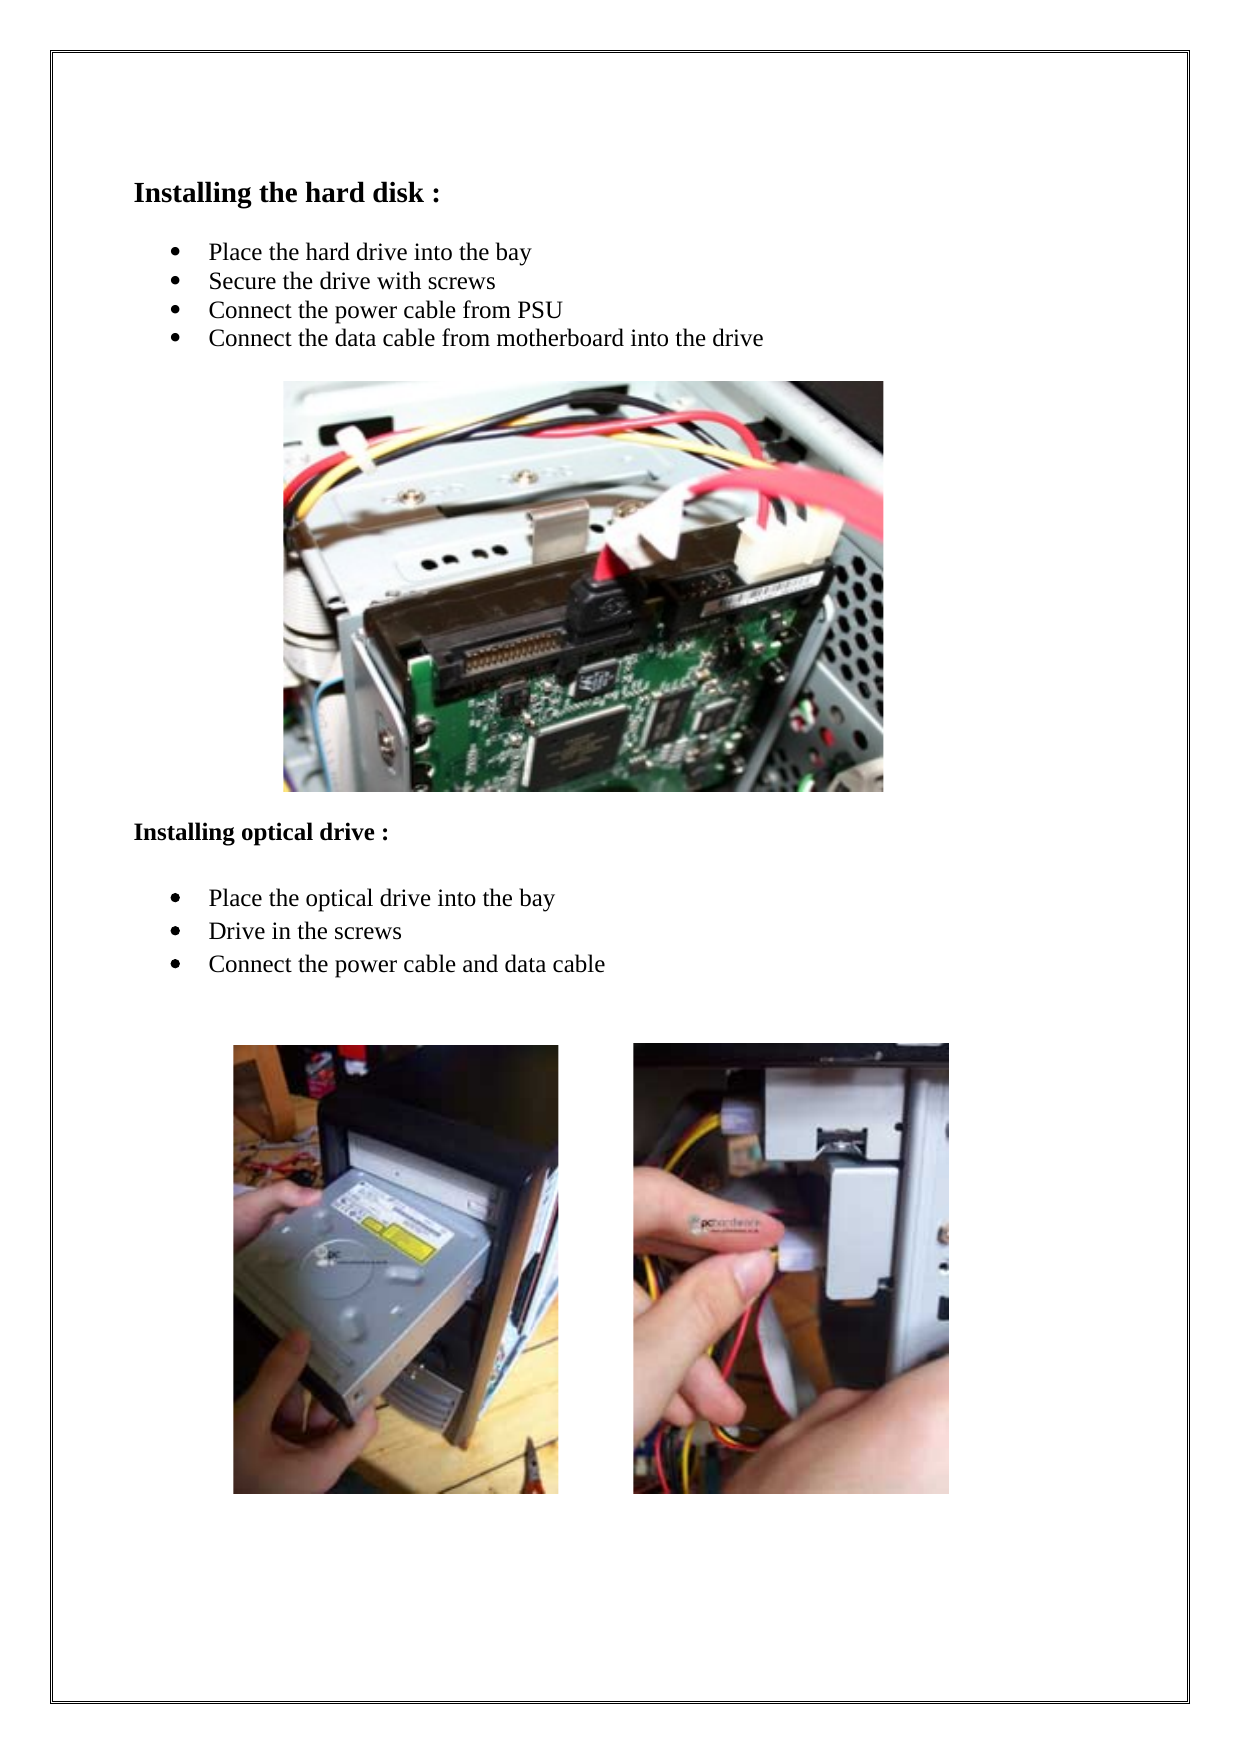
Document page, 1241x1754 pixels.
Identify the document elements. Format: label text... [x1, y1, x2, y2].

text Installing the hard disk : [133, 175, 1107, 208]
list Connect the power cable from PSU [171, 295, 1107, 323]
text Installing optical drive : [133, 817, 1107, 846]
list Drive in the screws [171, 916, 1107, 945]
list Secure the drive with screws [171, 266, 1107, 295]
picture [233, 1045, 559, 1494]
picture [633, 1043, 949, 1494]
picture [283, 381, 884, 792]
list Connect the power cable and data cable [171, 949, 1107, 978]
list Connect the data cable from motherboard into the drive [171, 323, 1107, 352]
list Place the optical drive into the bay [171, 883, 1107, 912]
list Place the hard drive into the bay [171, 237, 1107, 266]
